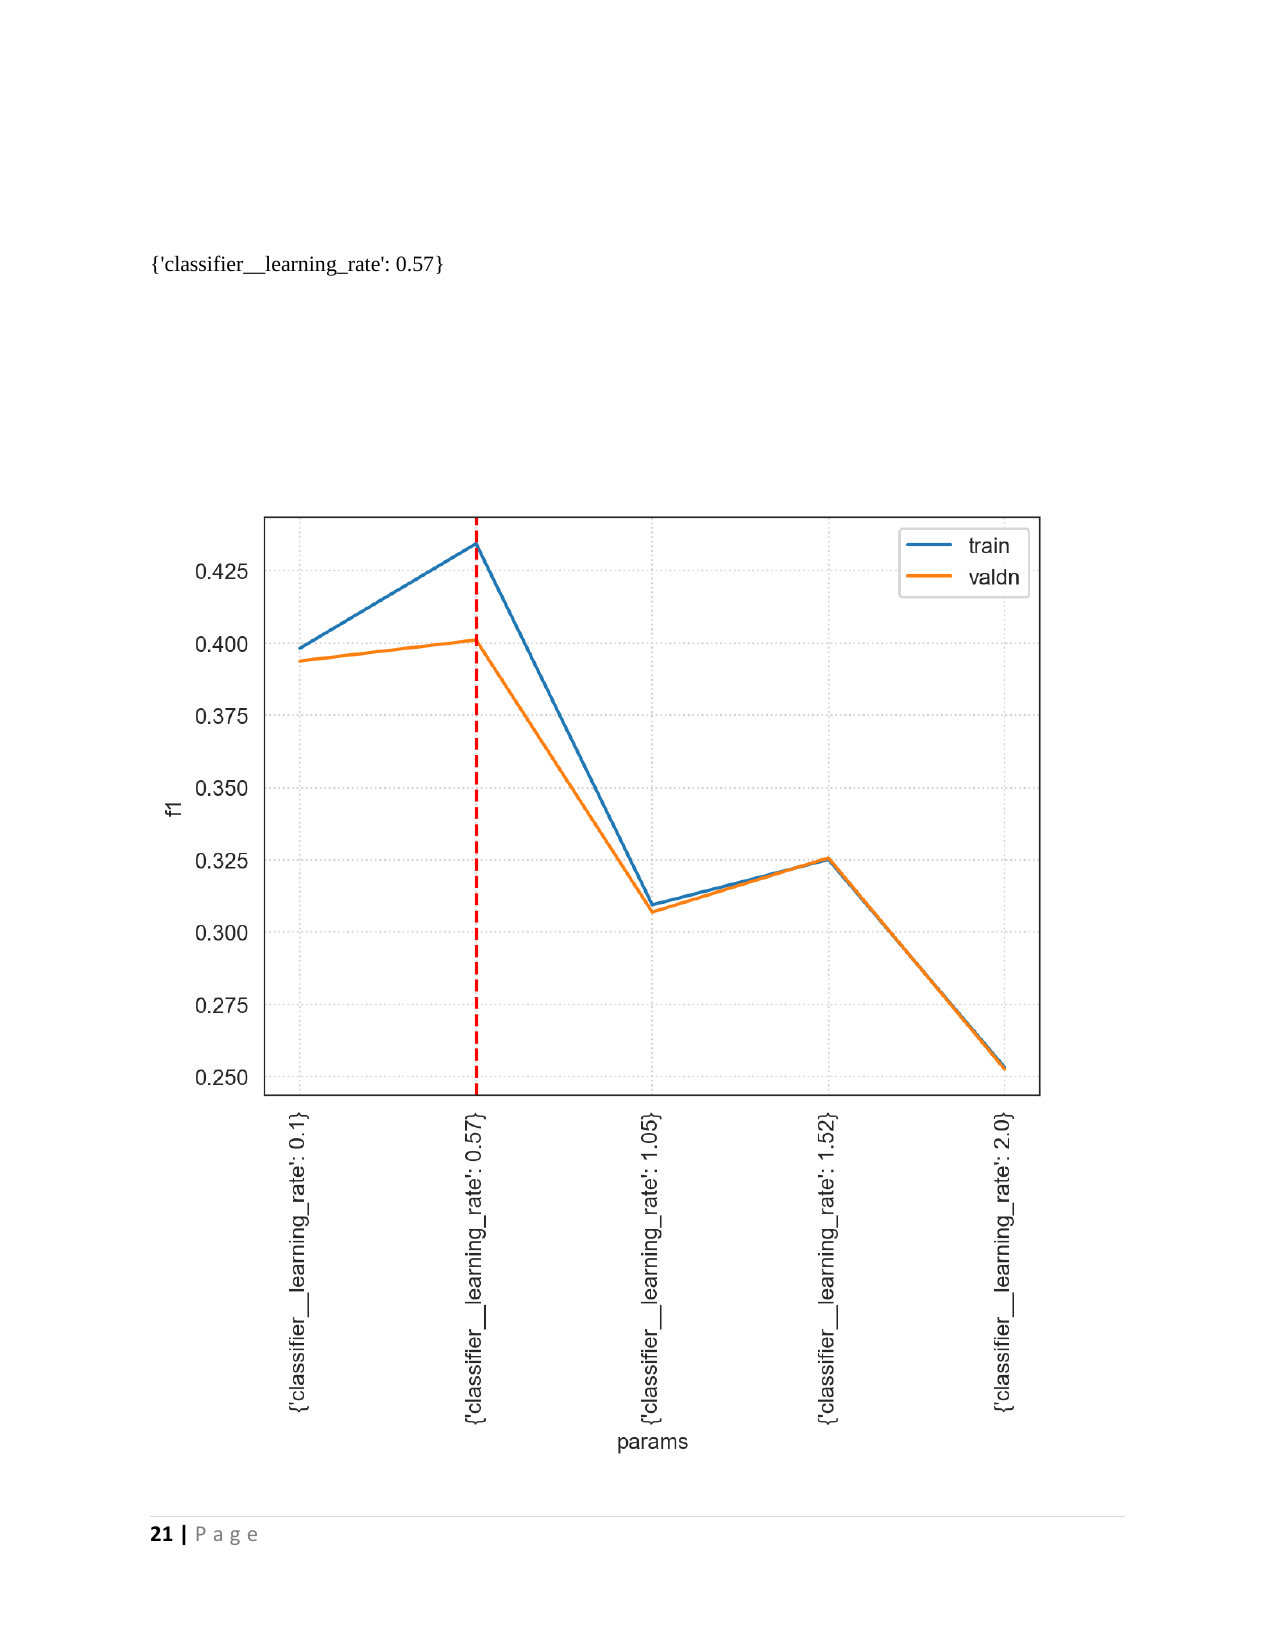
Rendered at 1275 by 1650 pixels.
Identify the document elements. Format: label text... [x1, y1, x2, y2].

text {'classifier__learning_rate': 0.57} [150, 251, 1125, 276]
picture [150, 502, 1055, 1468]
